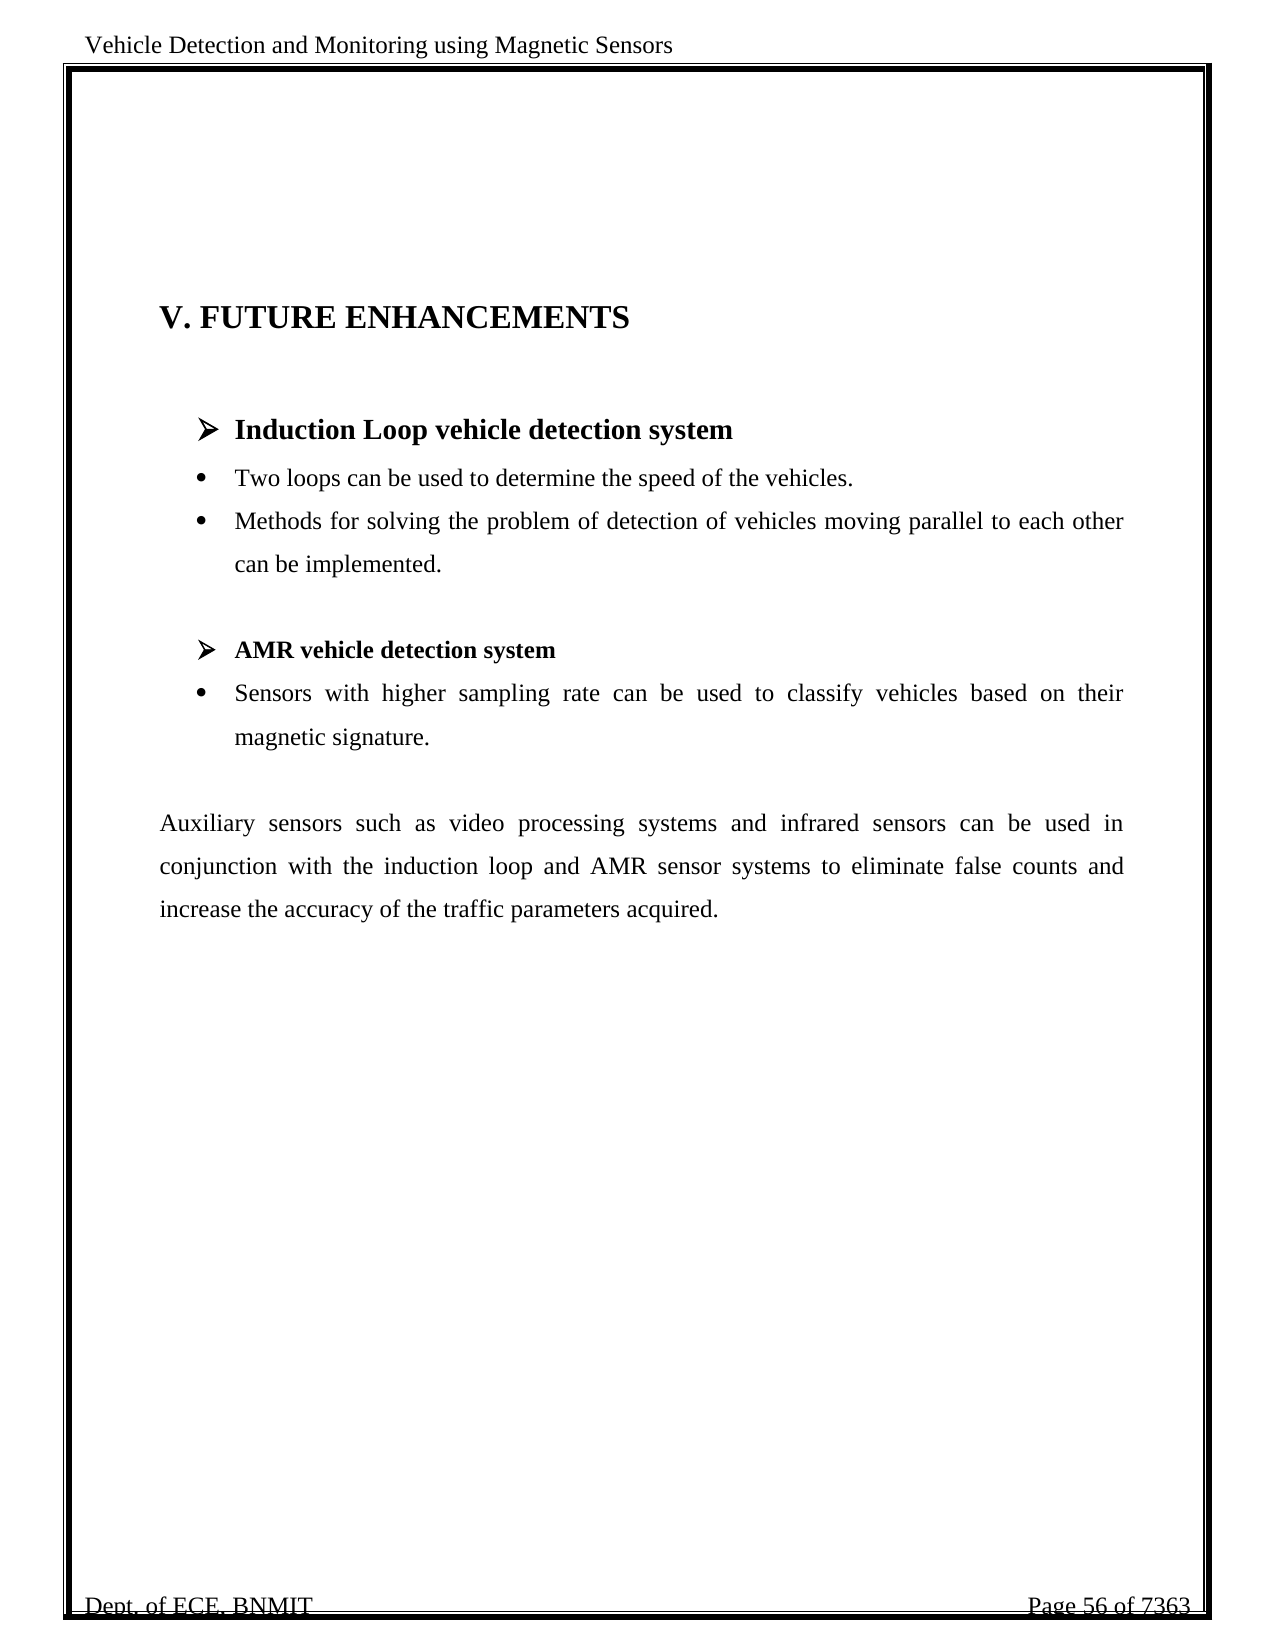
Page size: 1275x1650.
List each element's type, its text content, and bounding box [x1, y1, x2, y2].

list Sensors with higher sampling rate can be used to classify vehicles based on their magnetic signature. [197, 678, 1125, 750]
list Induction Loop vehicle detection system [197, 412, 1125, 446]
list Two loops can be used to determine the speed of the vehicles. [197, 463, 1125, 492]
subtitle V. FUTURE ENHANCEMENTS [159, 297, 1125, 336]
list AMR vehicle detection system [197, 635, 1125, 664]
list Methods for solving the problem of detection of vehicles moving parallel to each other can be implemented. [197, 506, 1125, 578]
text Auxiliary sensors such as video processing systems and infrared sensors can be used in conjunction with the induction loop and AMR sensor systems to eliminate false counts and increase the accuracy of the traffic parameters acquired. [159, 808, 1125, 923]
